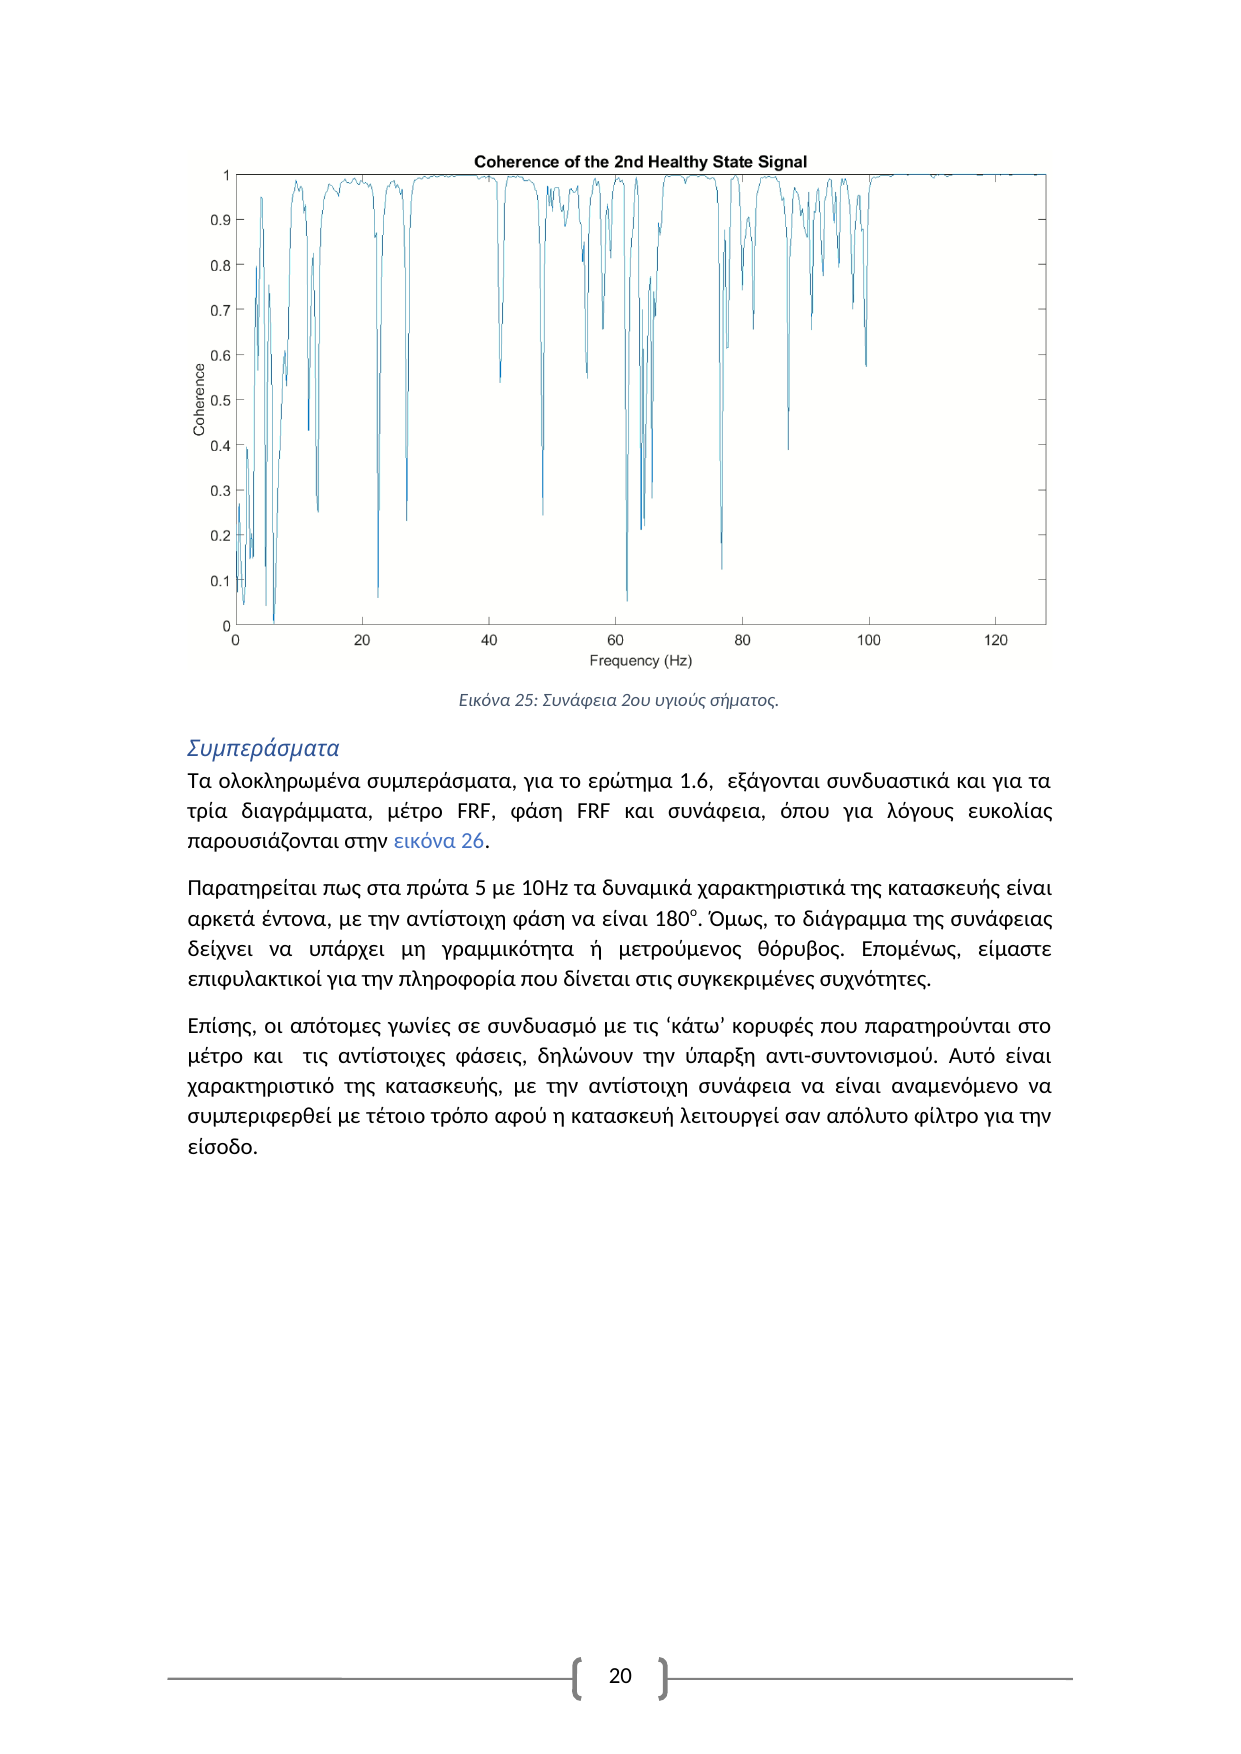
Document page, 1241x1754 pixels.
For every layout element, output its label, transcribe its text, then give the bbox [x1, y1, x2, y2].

text Τα ολοκληρωμένα συμπεράσματα, για το ερώτημα 1.6, εξάγονται συνδυαστικά και για τα τρία διαγράμματα, μέτρο FRF, φάση FRF και συνάφεια, όπου για λόγους ευκολίας παρουσιάζονται στην εικόνα 26. [187, 766, 1053, 854]
subtitle Συμπεράσματα [187, 732, 1053, 764]
text Παρατηρείται πως στα πρώτα 5 με 10Hz τα δυναμικά χαρακτηριστικά της κατασκευής είναι αρκετά έντονα, με την αντίστοιχη φάση να είναι 180ο. Όμως, το διάγραμμα της συνάφειας δείχνει να υπάρχει μη γραμμικότητα ή μετρούμενος θόρυβος. Επομένως, είμαστε επιφυλακτικοί για την πληροφορία που δίνεται στις συγκεκριμένες συχνότητες. [187, 873, 1053, 992]
text Επίσης, οι απότομες γωνίες σε συνδυασμό με τις ‘κάτω’ κορυφές που παρατηρούνται στο μέτρο και τις αντίστοιχες φάσεις, δηλώνουν την ύπαρξη αντι-συντονισμού. Αυτό είναι χαρακτηριστικό της κατασκευής, με την αντίστοιχη συνάφεια να είναι αναμενόμενο να συμπεριφερθεί με τέτοιο τρόπο αφού η κατασκευή λειτουργεί σαν απόλυτο φίλτρο για την είσοδο. [187, 1011, 1053, 1160]
picture [187, 150, 1053, 670]
